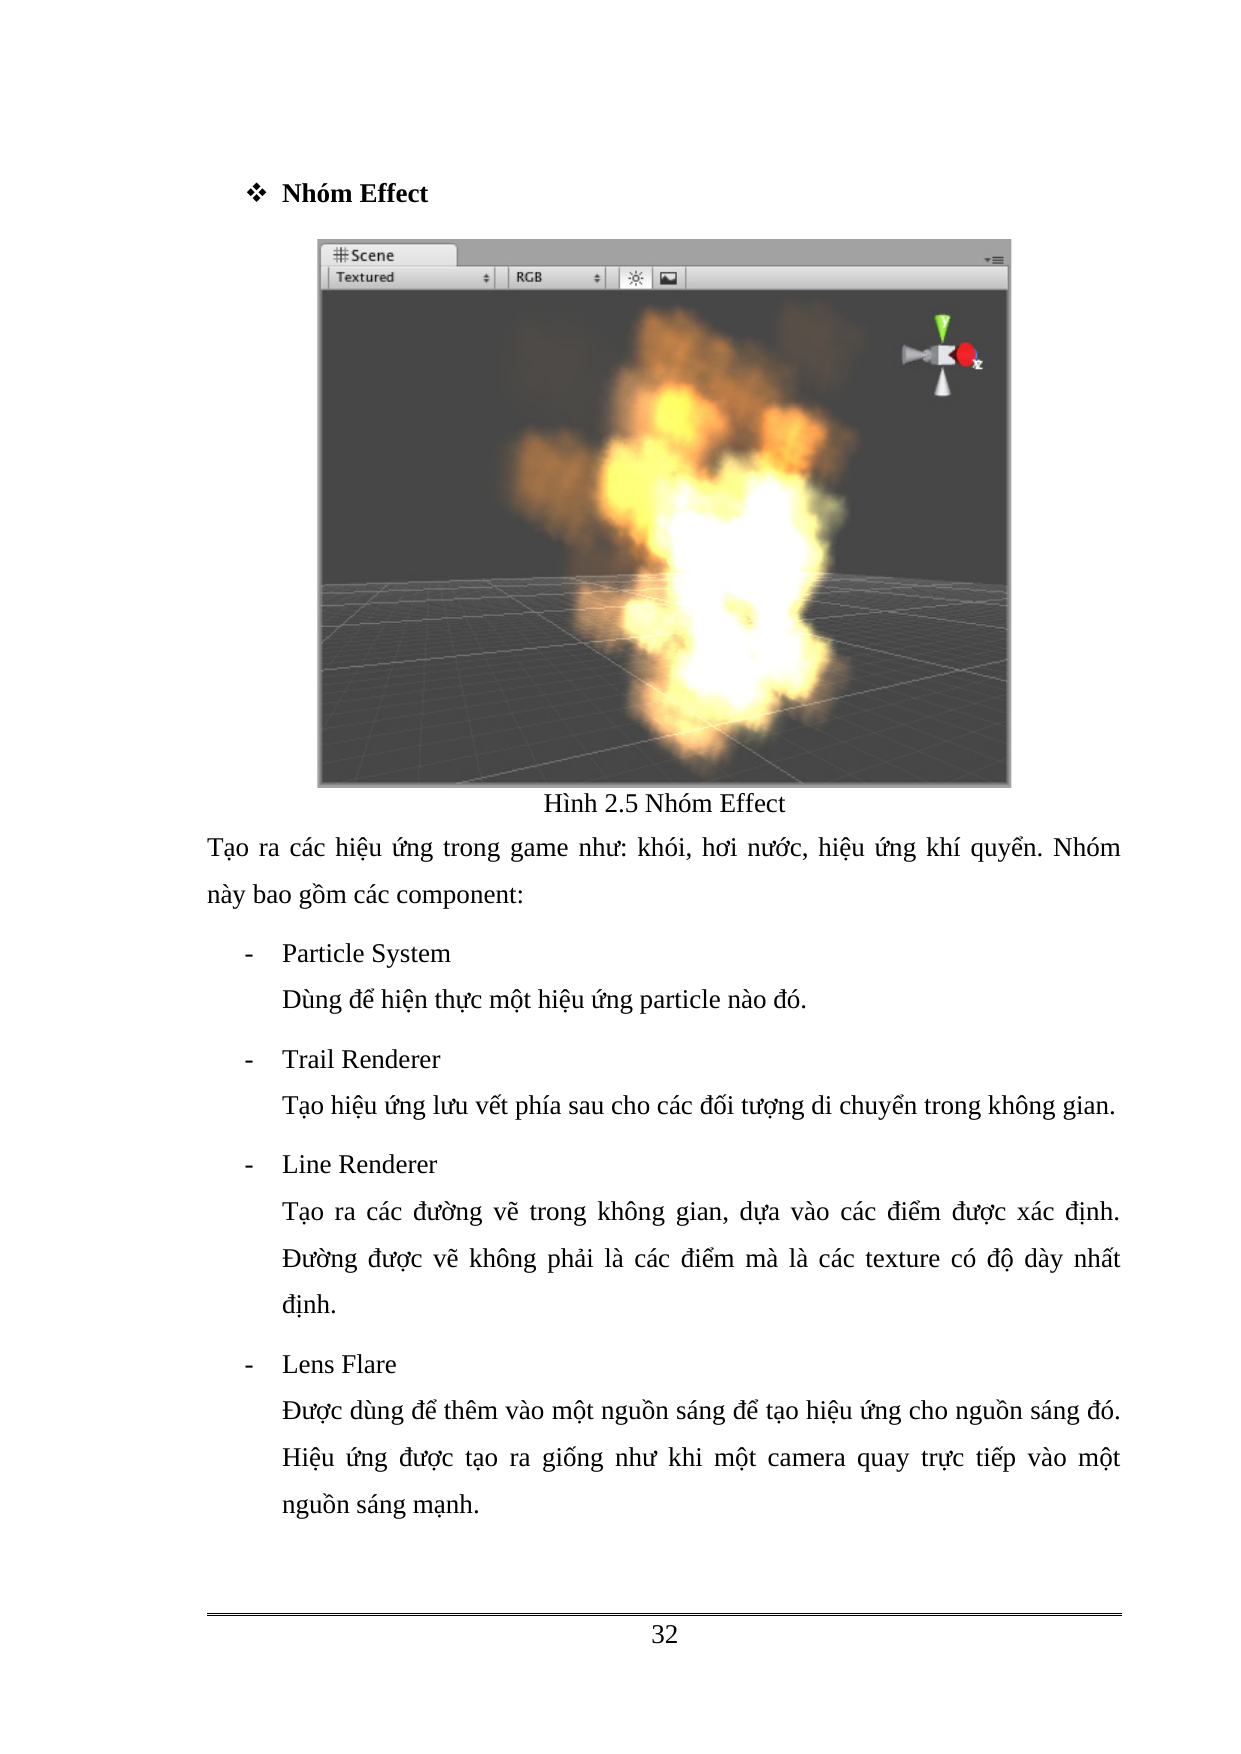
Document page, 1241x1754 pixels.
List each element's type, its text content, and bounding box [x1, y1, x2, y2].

list Nhóm Effect [244, 177, 1122, 208]
list Được dùng để thêm vào một nguồn sáng để tạo hiệu ứng cho nguồn sáng đó. Hiệu ứng được tạo ra giống như khi một camera quay trực tiếp vào một nguồn sáng mạnh. [282, 1394, 1122, 1519]
picture [317, 239, 1012, 788]
text Tạo ra các hiệu ứng trong game như: khói, hơi nước, hiệu ứng khí quyển. Nhóm này bao gồm các component: [207, 831, 1122, 909]
list Lens Flare [244, 1348, 1122, 1379]
list Line Renderer [244, 1148, 1122, 1180]
list Tạo ra các đường vẽ trong không gian, dựa vào các điểm được xác định. Đường được vẽ không phải là các điểm mà là các texture có độ dày nhất định. [282, 1195, 1122, 1320]
list Dùng để hiện thực một hiệu ứng particle nào đó. [282, 983, 1122, 1015]
list Trail Renderer [244, 1043, 1122, 1074]
list Tạo hiệu ứng lưu vết phía sau cho các đối tượng di chuyển trong không gian. [282, 1089, 1122, 1121]
list Particle System [244, 937, 1122, 968]
